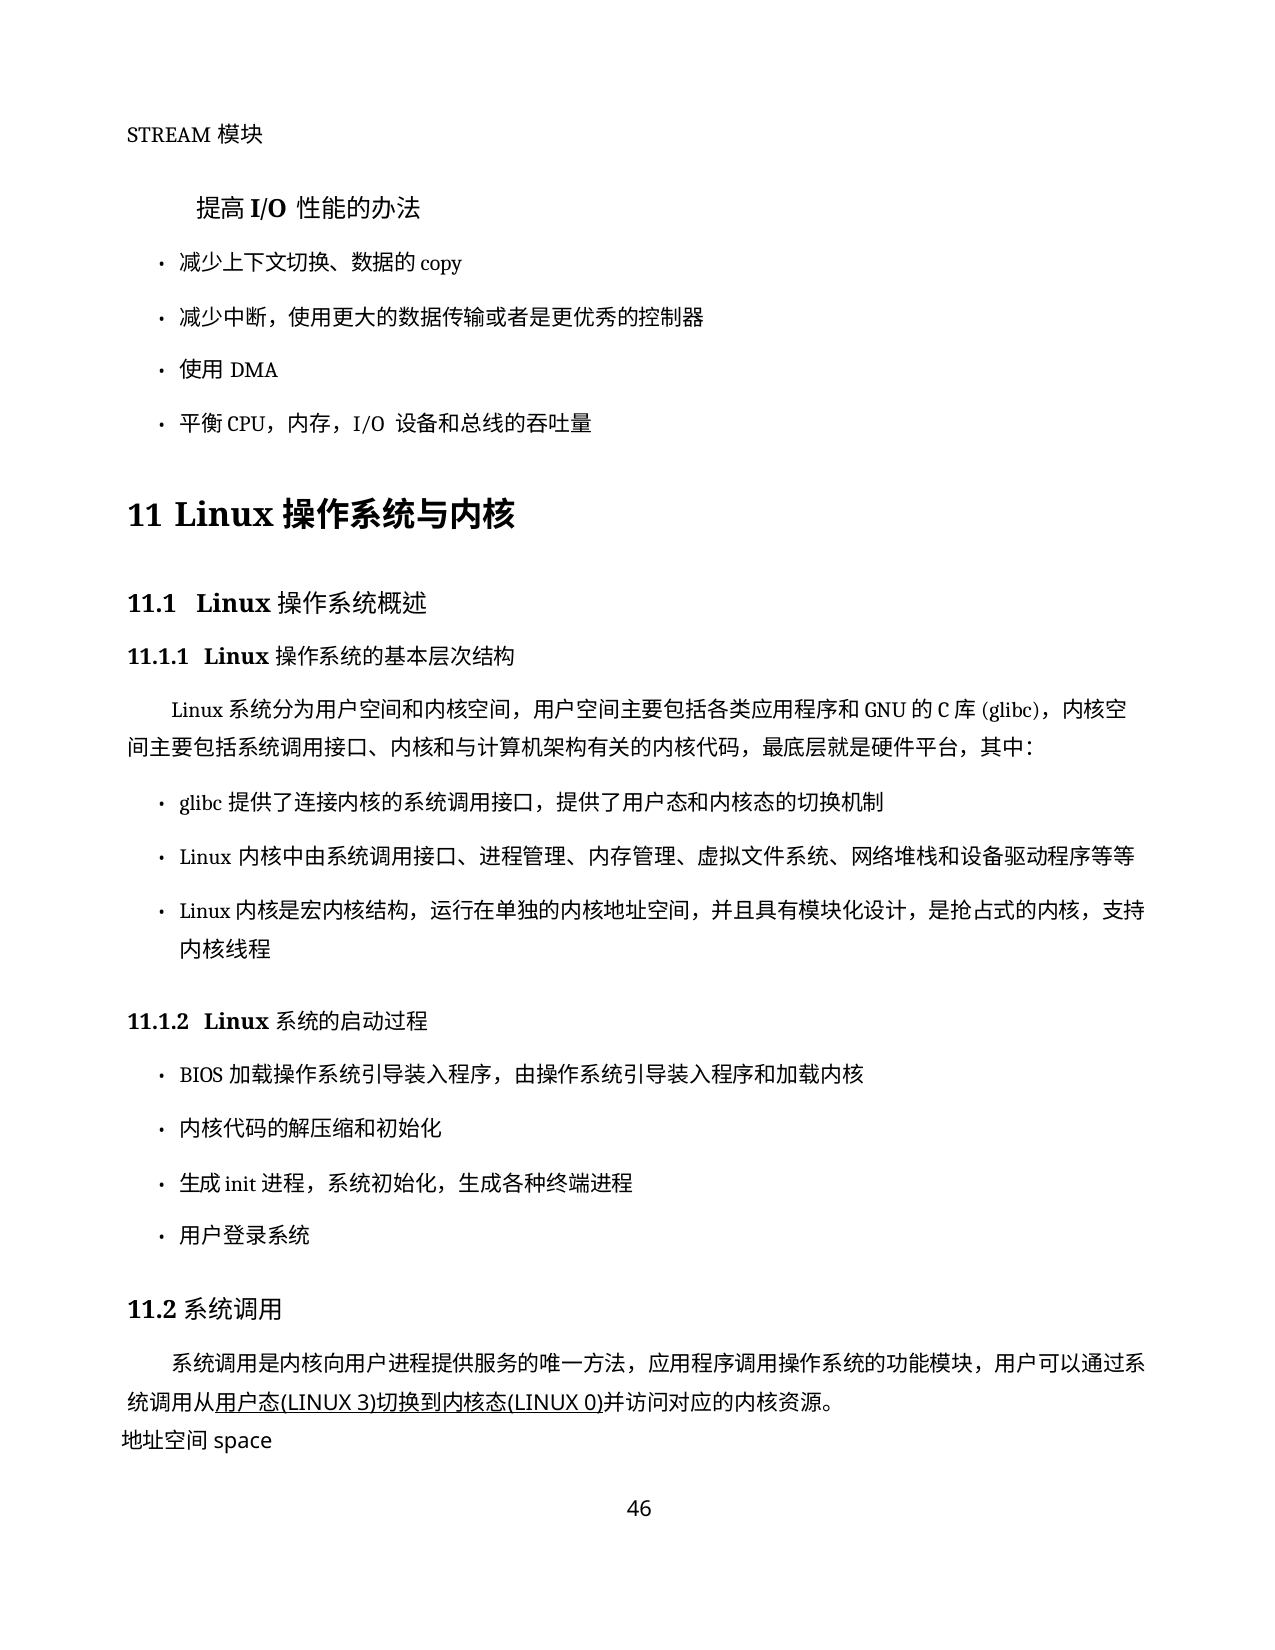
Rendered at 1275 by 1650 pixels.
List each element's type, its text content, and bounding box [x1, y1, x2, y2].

list 减少上下文切换、数据的 copy [157, 245, 1217, 277]
list 平衡 CPU，内存，I/O 设备和总线的吞吐量 [157, 406, 1217, 438]
list Linux 内核中由系统调用接口、进程管理、内存管理、虚拟文件系统、网络堆栈和设备驱动程序等等 [157, 839, 1217, 871]
list 减少中断，使用更大的数据传输或者是更优秀的控制器 [157, 299, 1217, 331]
list 用户登录系统 [157, 1220, 1217, 1250]
list Linux 操作系统概述 [127, 586, 1217, 620]
list Linux 内核是宏内核结构，运行在单独的内核地址空间，并且具有模块化设计，是抢占式的内核，支持内核线程 [157, 893, 1148, 963]
list glibc 提供了连接内核的系统调用接口，提供了用户态和内核态的切换机制 [157, 784, 1217, 816]
list Linux 操作系统的基本层次结构 [127, 639, 1217, 671]
text 地址空间 space [77, 1423, 1217, 1455]
list Linux 系统的启动过程 [127, 1004, 1217, 1036]
text STREAM 模块 [127, 119, 1217, 148]
list 生成 init 进程，系统初始化，生成各种终端进程 [157, 1166, 1217, 1197]
list BIOS 加载操作系统引导装入程序，由操作系统引导装入程序和加载内核 [157, 1057, 1217, 1088]
text Linux 系统分为用户空间和内核空间，用户空间主要包括各类应用程序和 GNU 的 C 库 (glibc)，内核空间主要包括系统调用接口、内核和与计算机架构有关的内核代码，最底层就是硬件平台，其中： [127, 692, 1148, 762]
text 系统调用 [127, 1292, 1217, 1326]
list 提高 I/O 性能的办法 [196, 191, 1217, 225]
text Linux 操作系统与内核 [127, 491, 1217, 536]
list 使用 DMA [157, 354, 1217, 384]
text 系统调用是内核向用户进程提供服务的唯一方法，应用程序调用操作系统的功能模块，用户可以通过系统调用从用户态(LINUX 3)切换到内核态(LINUX 0)并访问对应的内核资源。 [127, 1346, 1148, 1416]
list 内核代码的解压缩和初始化 [157, 1111, 1217, 1143]
